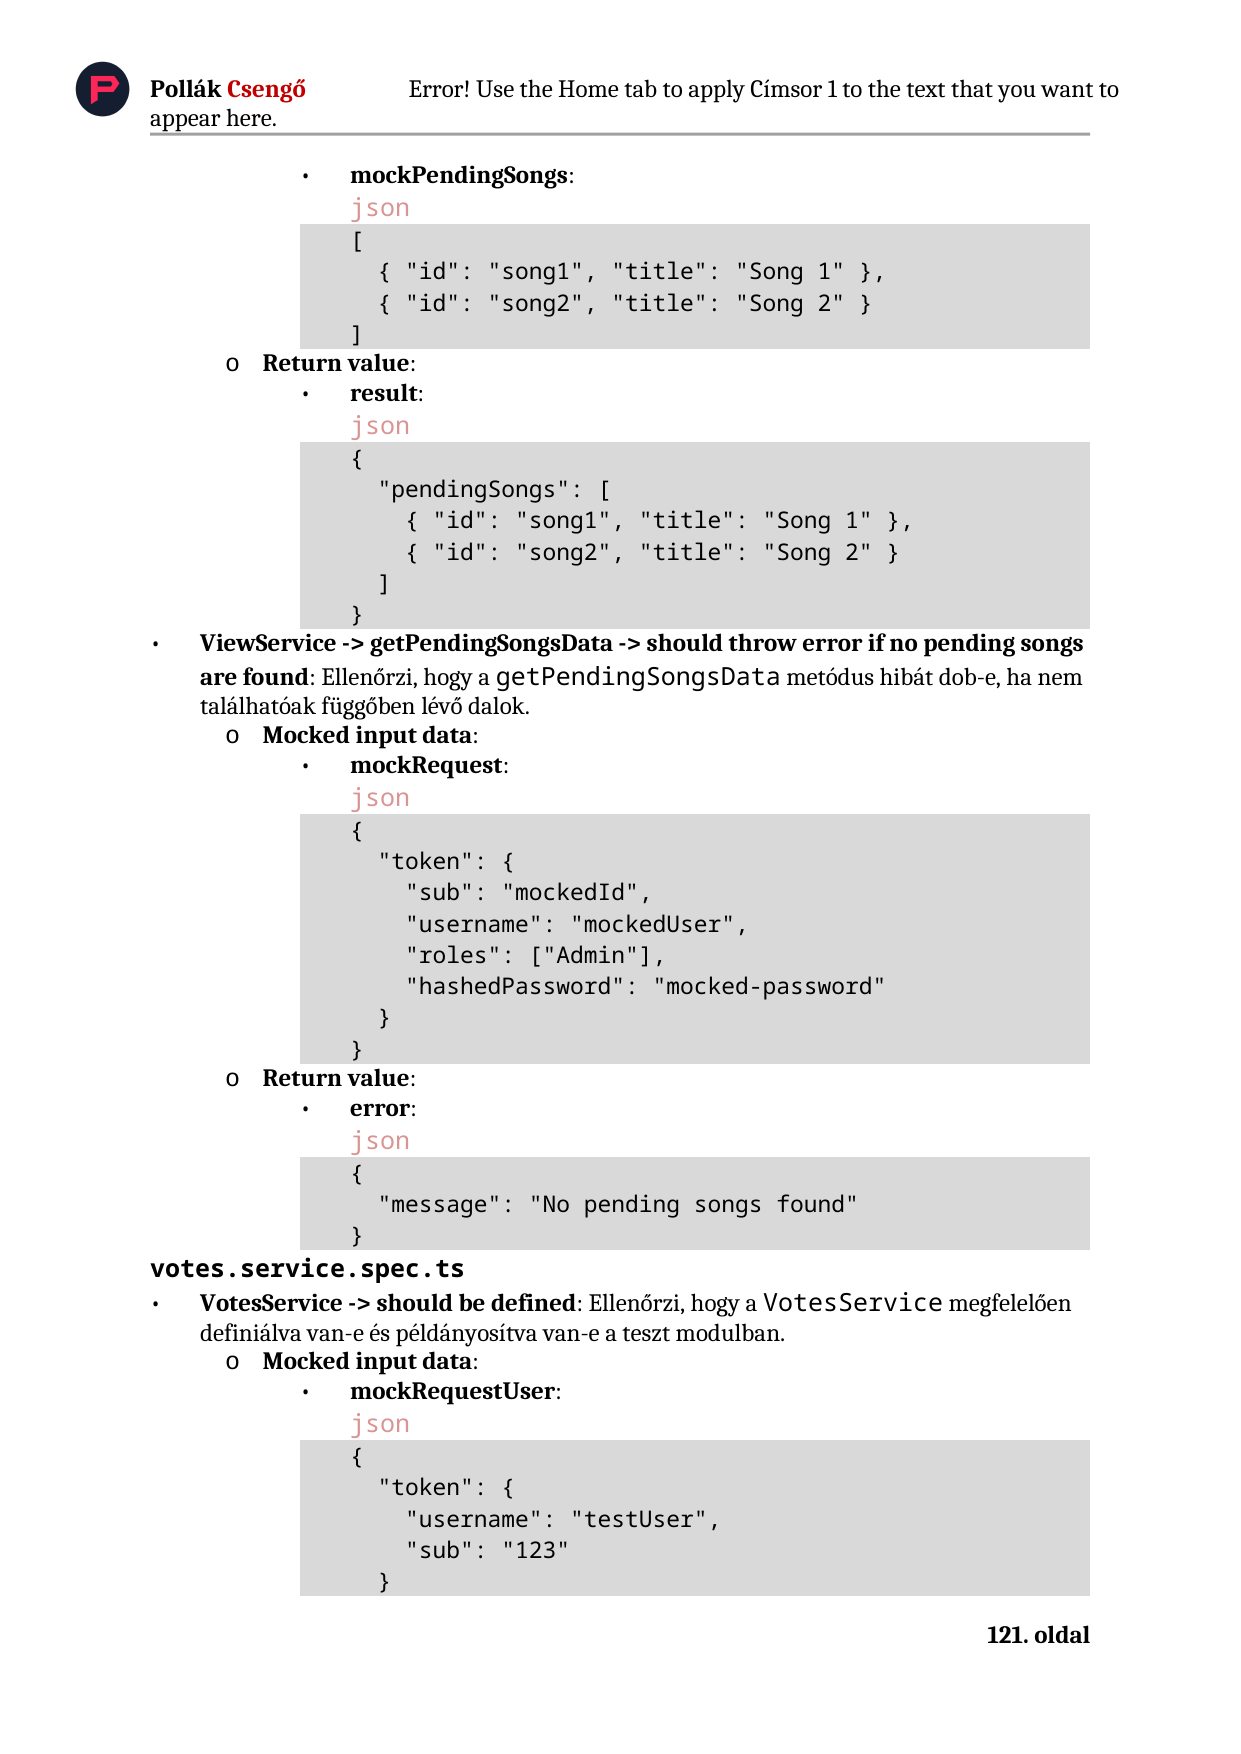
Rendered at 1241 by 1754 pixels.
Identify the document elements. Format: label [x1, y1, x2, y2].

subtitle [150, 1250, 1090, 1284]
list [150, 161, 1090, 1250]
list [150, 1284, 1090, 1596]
picture [71, 57, 132, 118]
